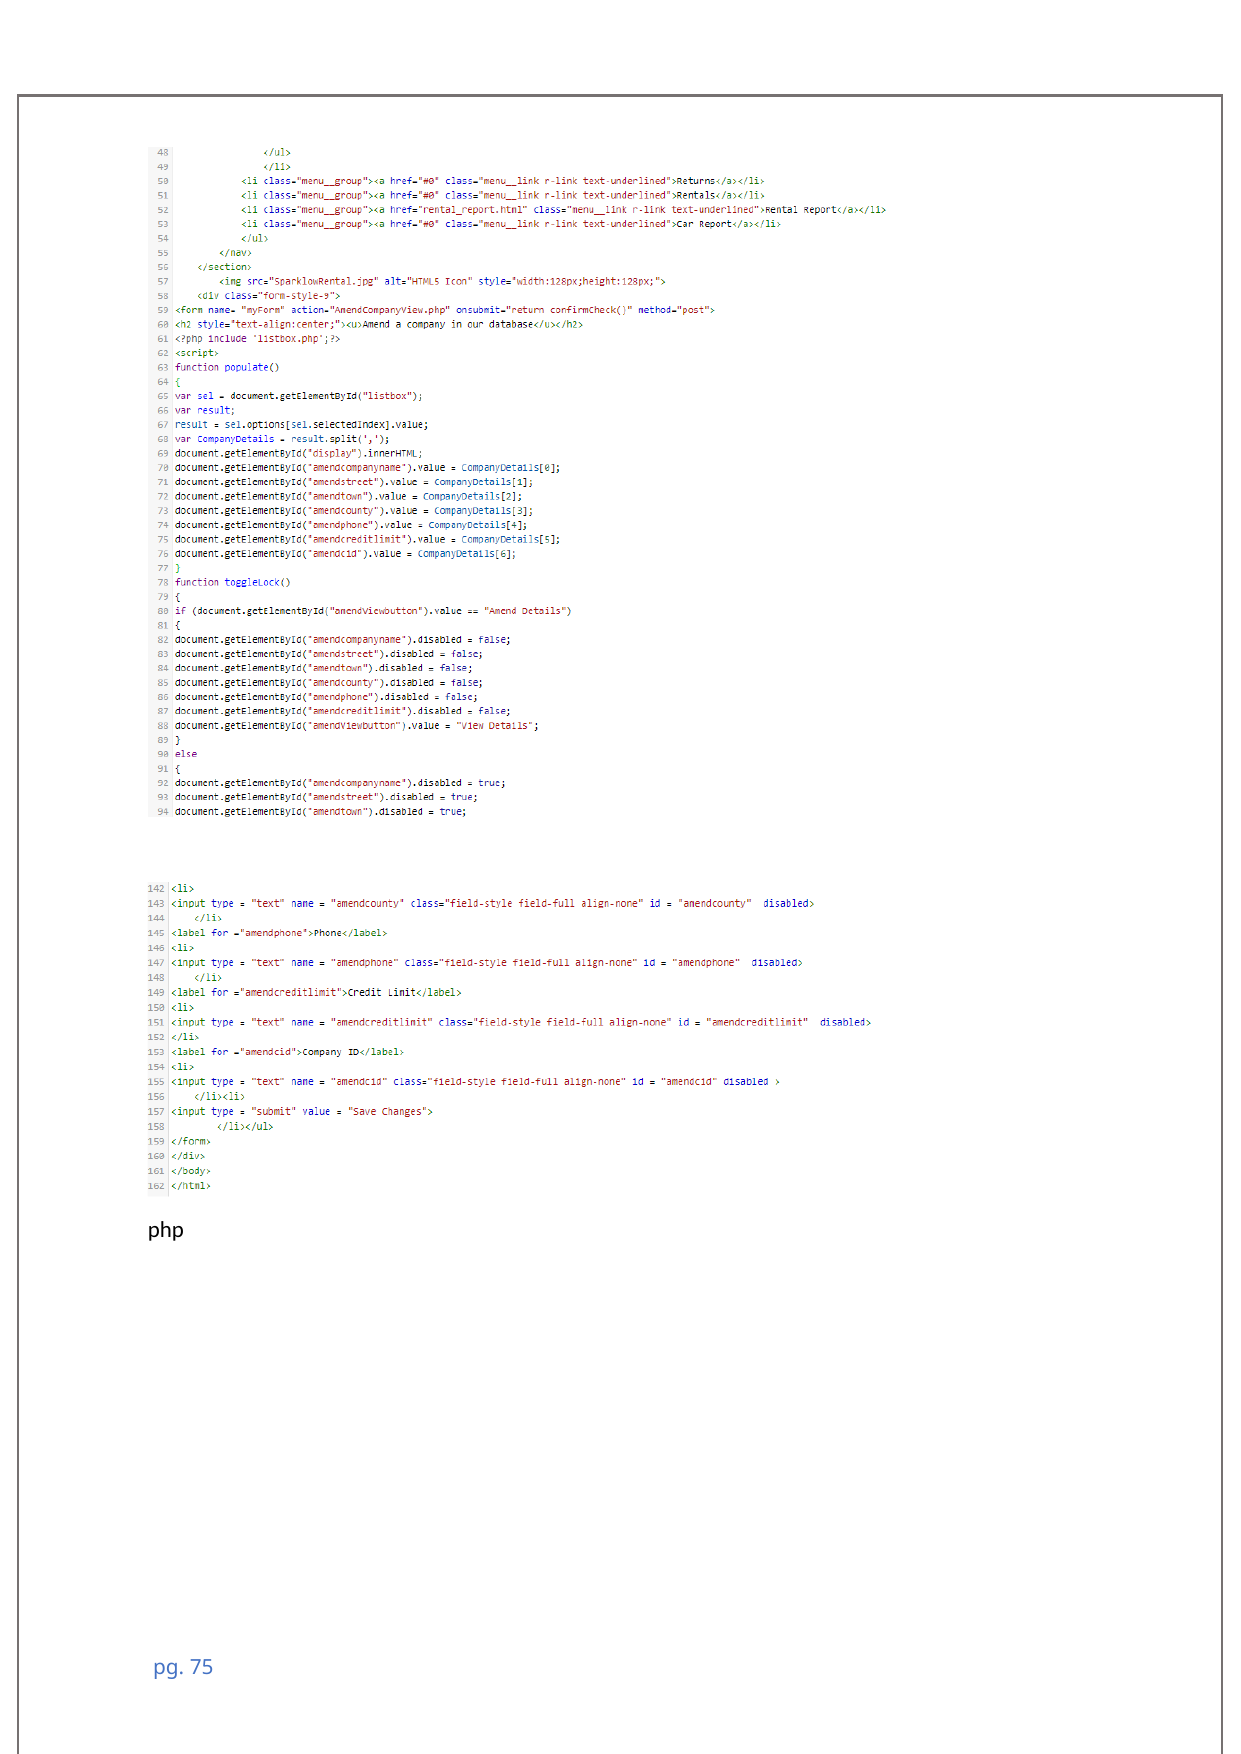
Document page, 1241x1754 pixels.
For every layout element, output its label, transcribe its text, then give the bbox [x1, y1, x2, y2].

picture [147, 147, 898, 817]
picture [147, 882, 898, 1197]
text php [148, 1215, 1093, 1243]
